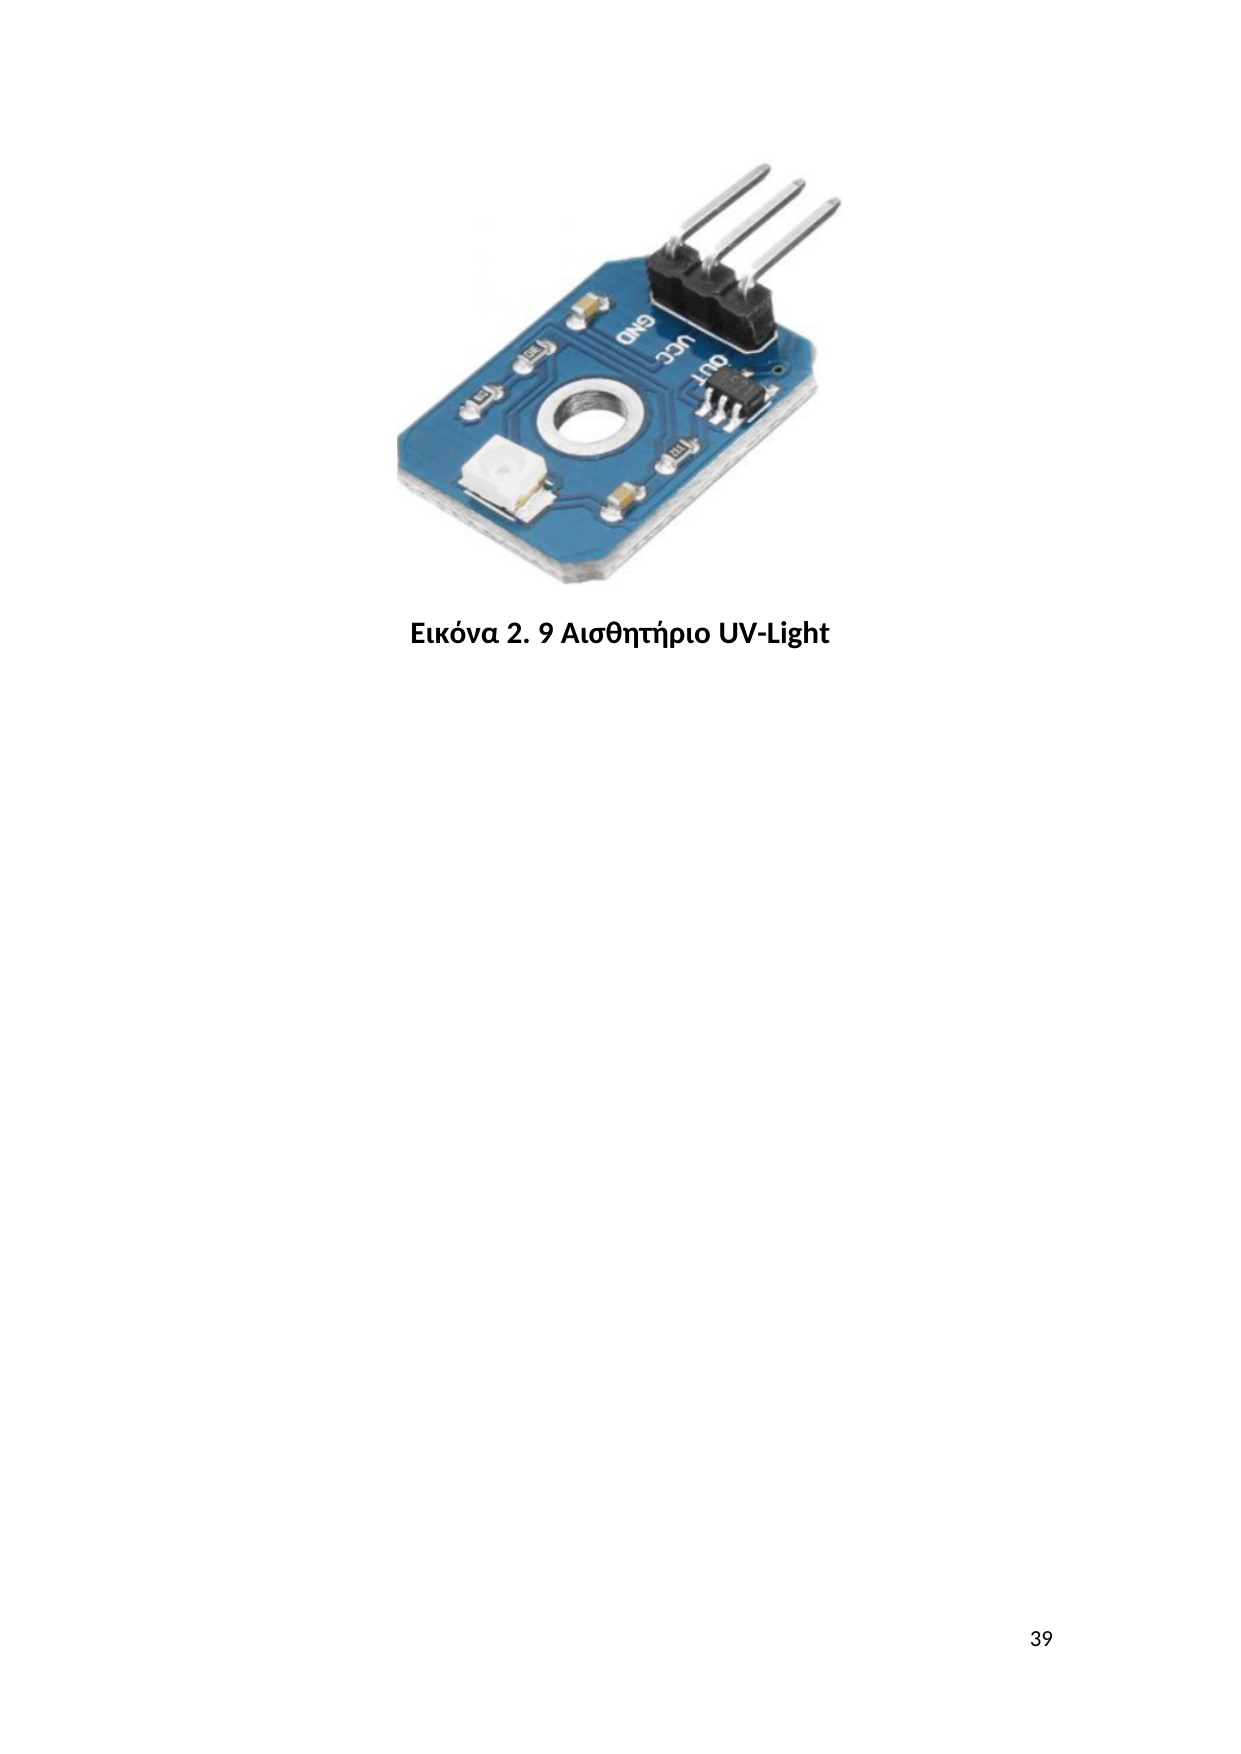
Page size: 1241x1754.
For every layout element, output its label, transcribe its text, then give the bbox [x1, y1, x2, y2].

picture [397, 150, 844, 594]
